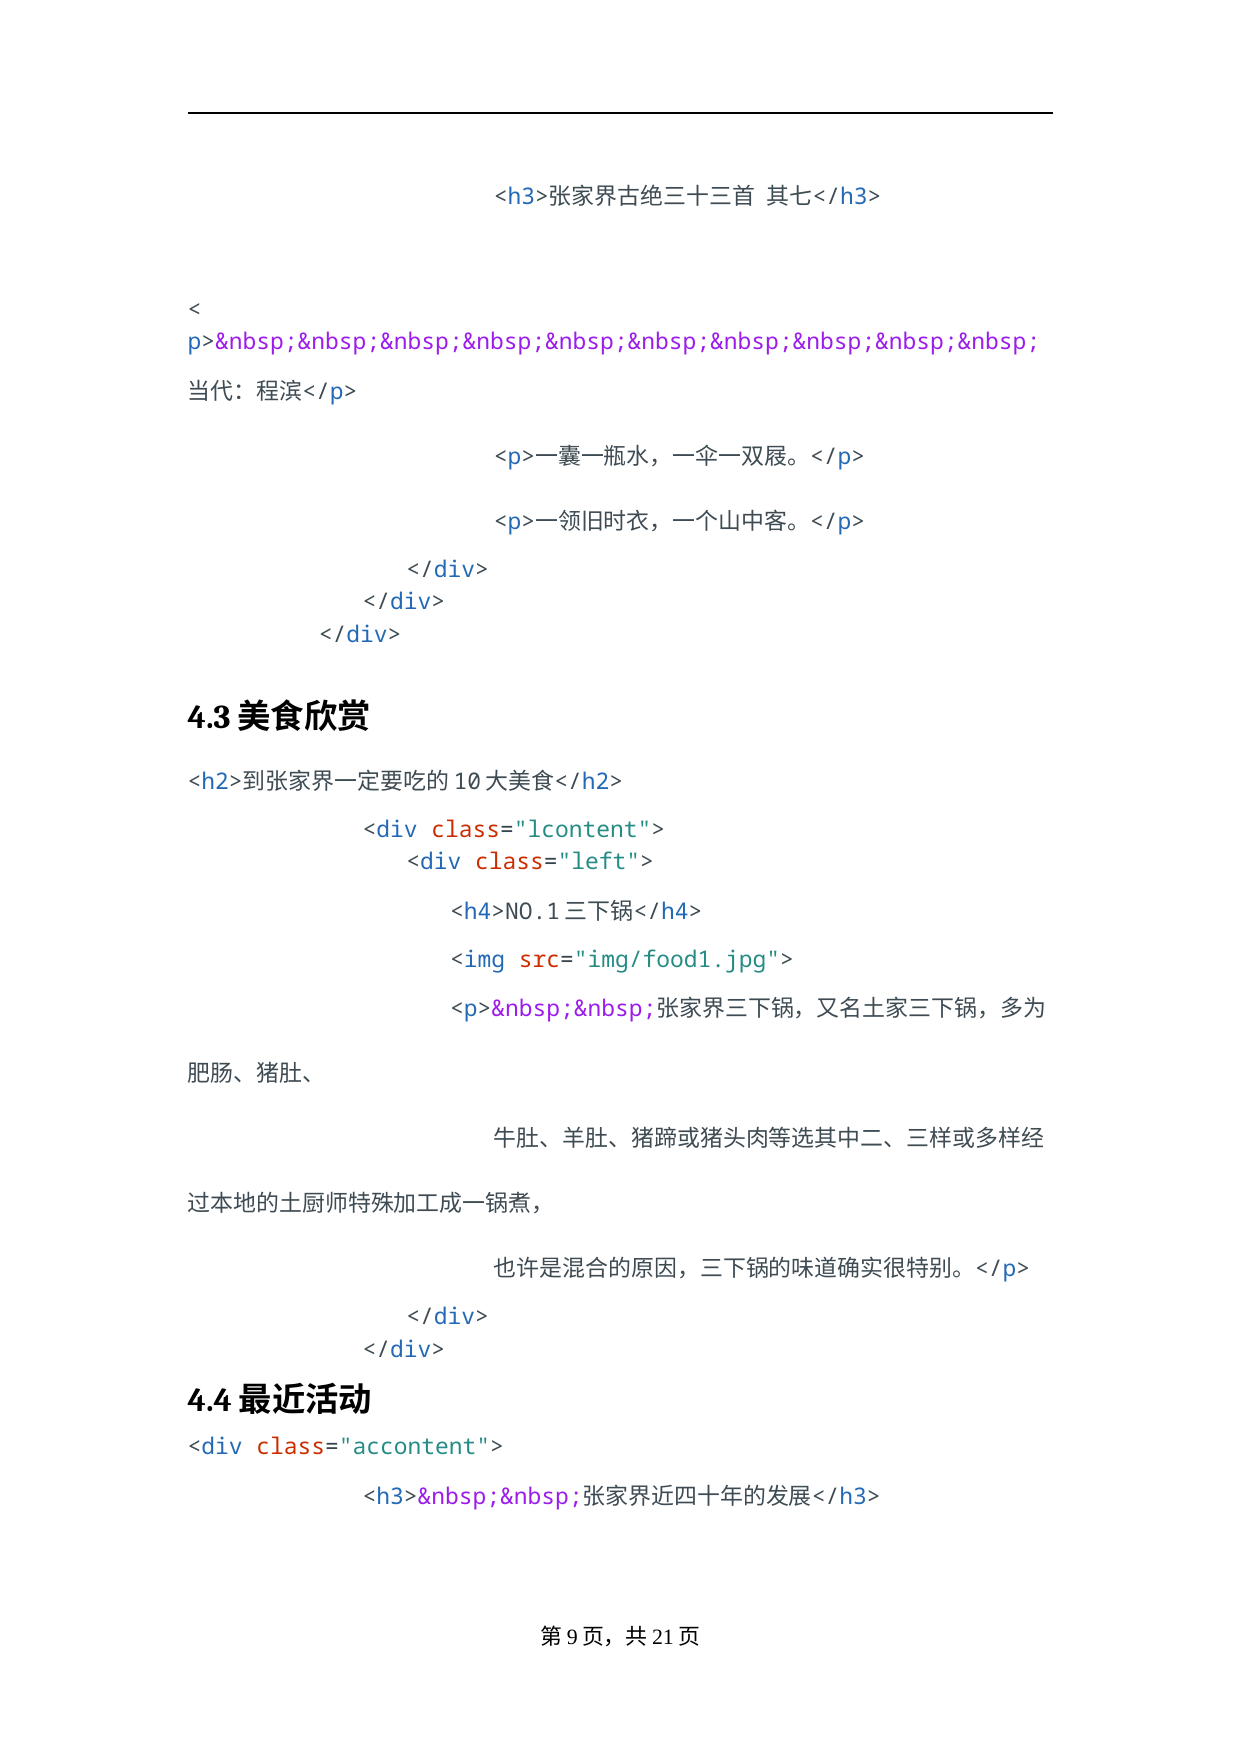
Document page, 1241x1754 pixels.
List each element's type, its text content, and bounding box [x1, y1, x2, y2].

text <h3>张家界古绝三十三首 其七</h3> [187, 162, 1053, 227]
text <p>&nbsp;&nbsp;&nbsp;&nbsp;&nbsp;&nbsp;&nbsp;&nbsp;&nbsp;&nbsp;当代：程滨</p> [187, 227, 1053, 422]
text 4.3美食欣赏 [187, 682, 1053, 747]
text <h4>NO.1三下锅</h4> [187, 877, 1053, 942]
text <p>&nbsp;&nbsp;张家界三下锅，又名土家三下锅，多为肥肠、猪肚、 [187, 974, 1053, 1104]
text </div> [187, 1332, 1053, 1364]
text </div> [187, 617, 1053, 649]
text <h2>到张家界一定要吃的10大美食</h2> [187, 747, 1053, 812]
text <p>一囊一瓶水，一伞一双屐。</p> [187, 422, 1053, 487]
text 也许是混合的原因，三下锅的味道确实很特别。</p> [187, 1234, 1053, 1299]
text </div> [187, 1299, 1053, 1332]
text <h3>&nbsp;&nbsp;张家界近四十年的发展</h3> [187, 1462, 1053, 1527]
text <div class="left"> [187, 844, 1053, 877]
text <p>一领旧时衣，一个山中客。</p> [187, 487, 1053, 552]
text </div> [187, 552, 1053, 584]
text <div class="accontent"> [187, 1429, 1053, 1462]
text </div> [187, 584, 1053, 617]
text <img src="img/food1.jpg"> [187, 942, 1053, 974]
text <div class="lcontent"> [187, 812, 1053, 844]
text 4.4最近活动 [187, 1364, 1053, 1429]
text 牛肚、羊肚、猪蹄或猪头肉等选其中二、三样或多样经过本地的土厨师特殊加工成一锅煮， [187, 1104, 1053, 1234]
